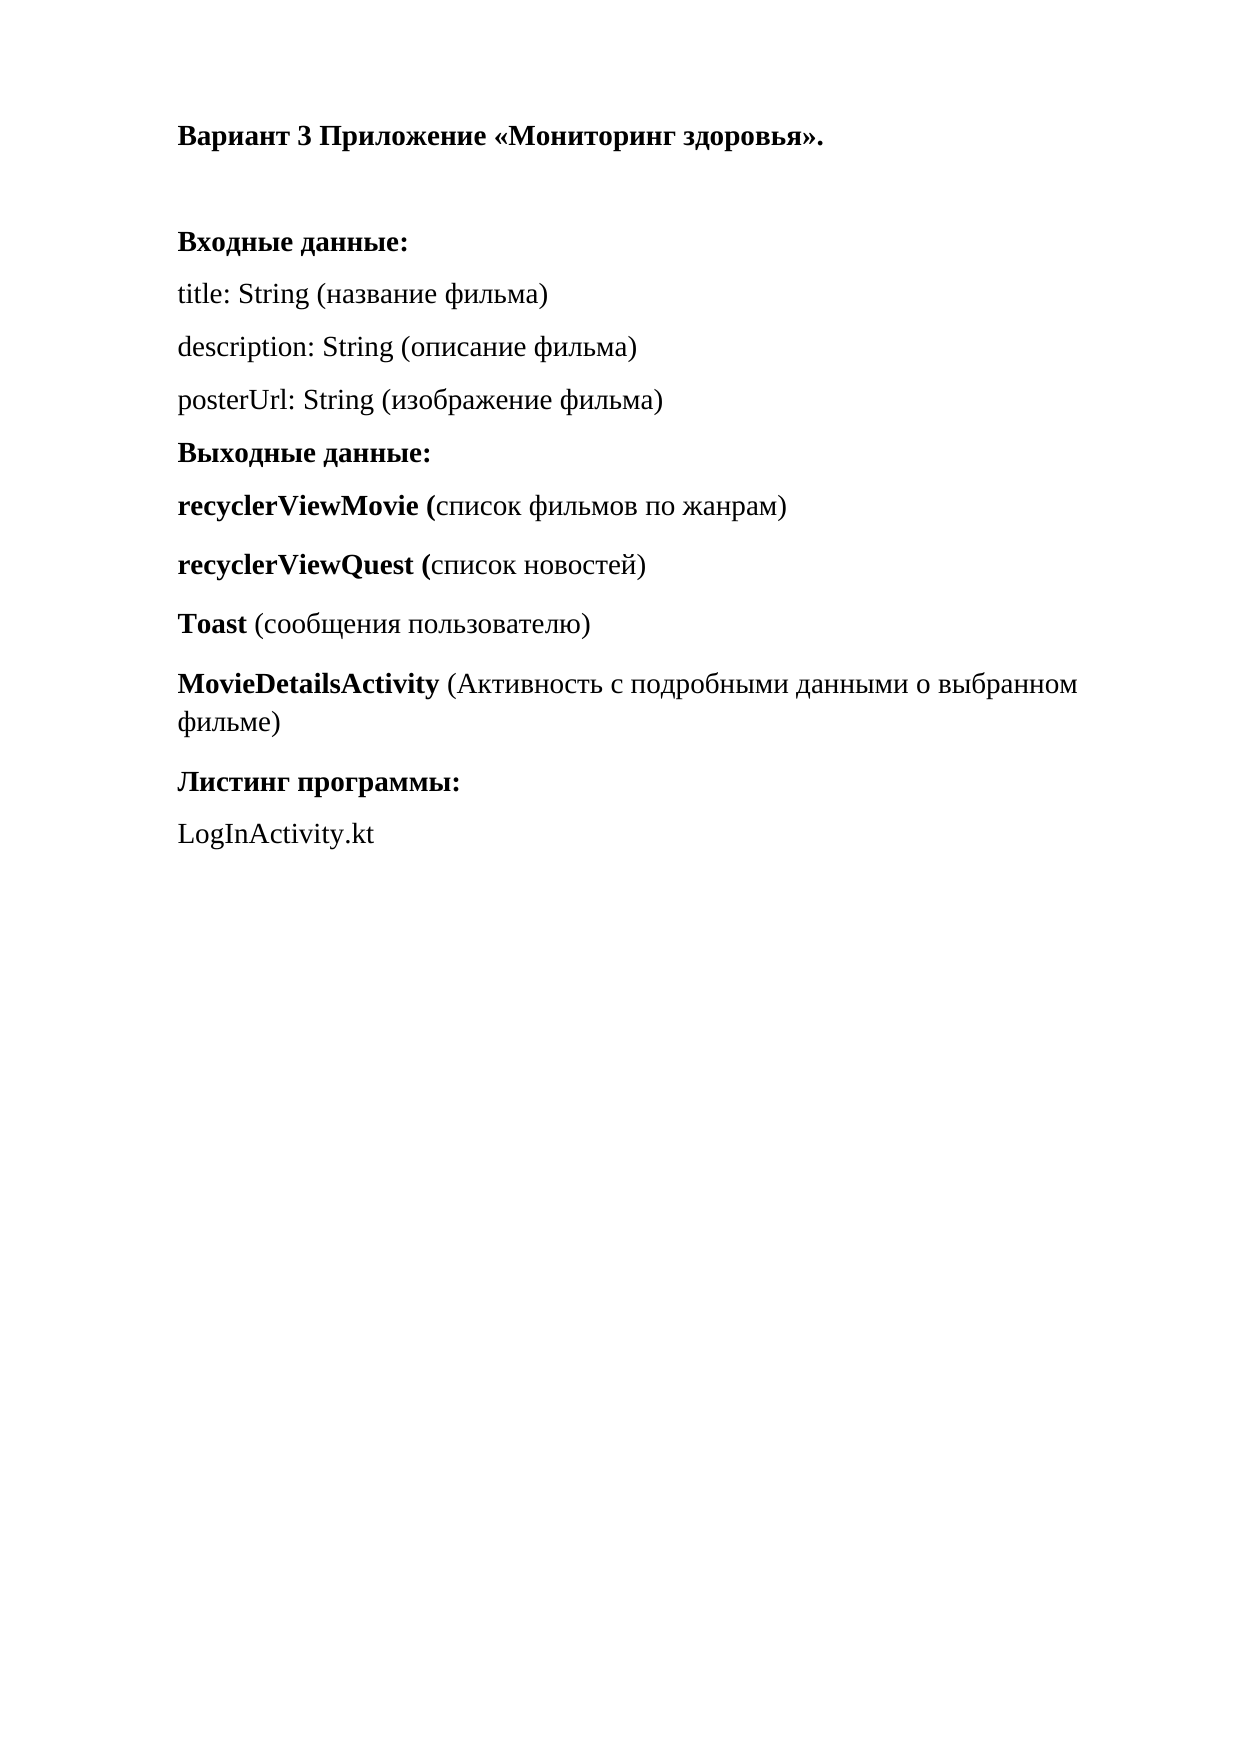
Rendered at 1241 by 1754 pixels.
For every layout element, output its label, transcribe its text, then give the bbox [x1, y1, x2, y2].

text title: String (название фильма) [177, 277, 1152, 310]
text Вариант 3 Приложение «Мониторинг здоровья». [177, 118, 1152, 152]
text description: String (описание фильма) [177, 329, 1152, 363]
text recyclerViewMovie (список фильмов по жанрам) [177, 488, 1152, 521]
text LogInActivity.kt [177, 817, 1152, 850]
text posterUrl: String (изображение фильма) [177, 382, 1152, 416]
text MovieDetailsActivity (Активность с подробными данными о выбранном фильме) [177, 666, 1152, 738]
text Листинг программы: [177, 764, 1152, 797]
text recyclerViewQuest (список новостей) [177, 547, 1152, 581]
text Выходные данные: [177, 435, 1152, 468]
text Toast (сообщения пользователю) [177, 607, 1152, 640]
text Входные данные: [177, 224, 1152, 257]
